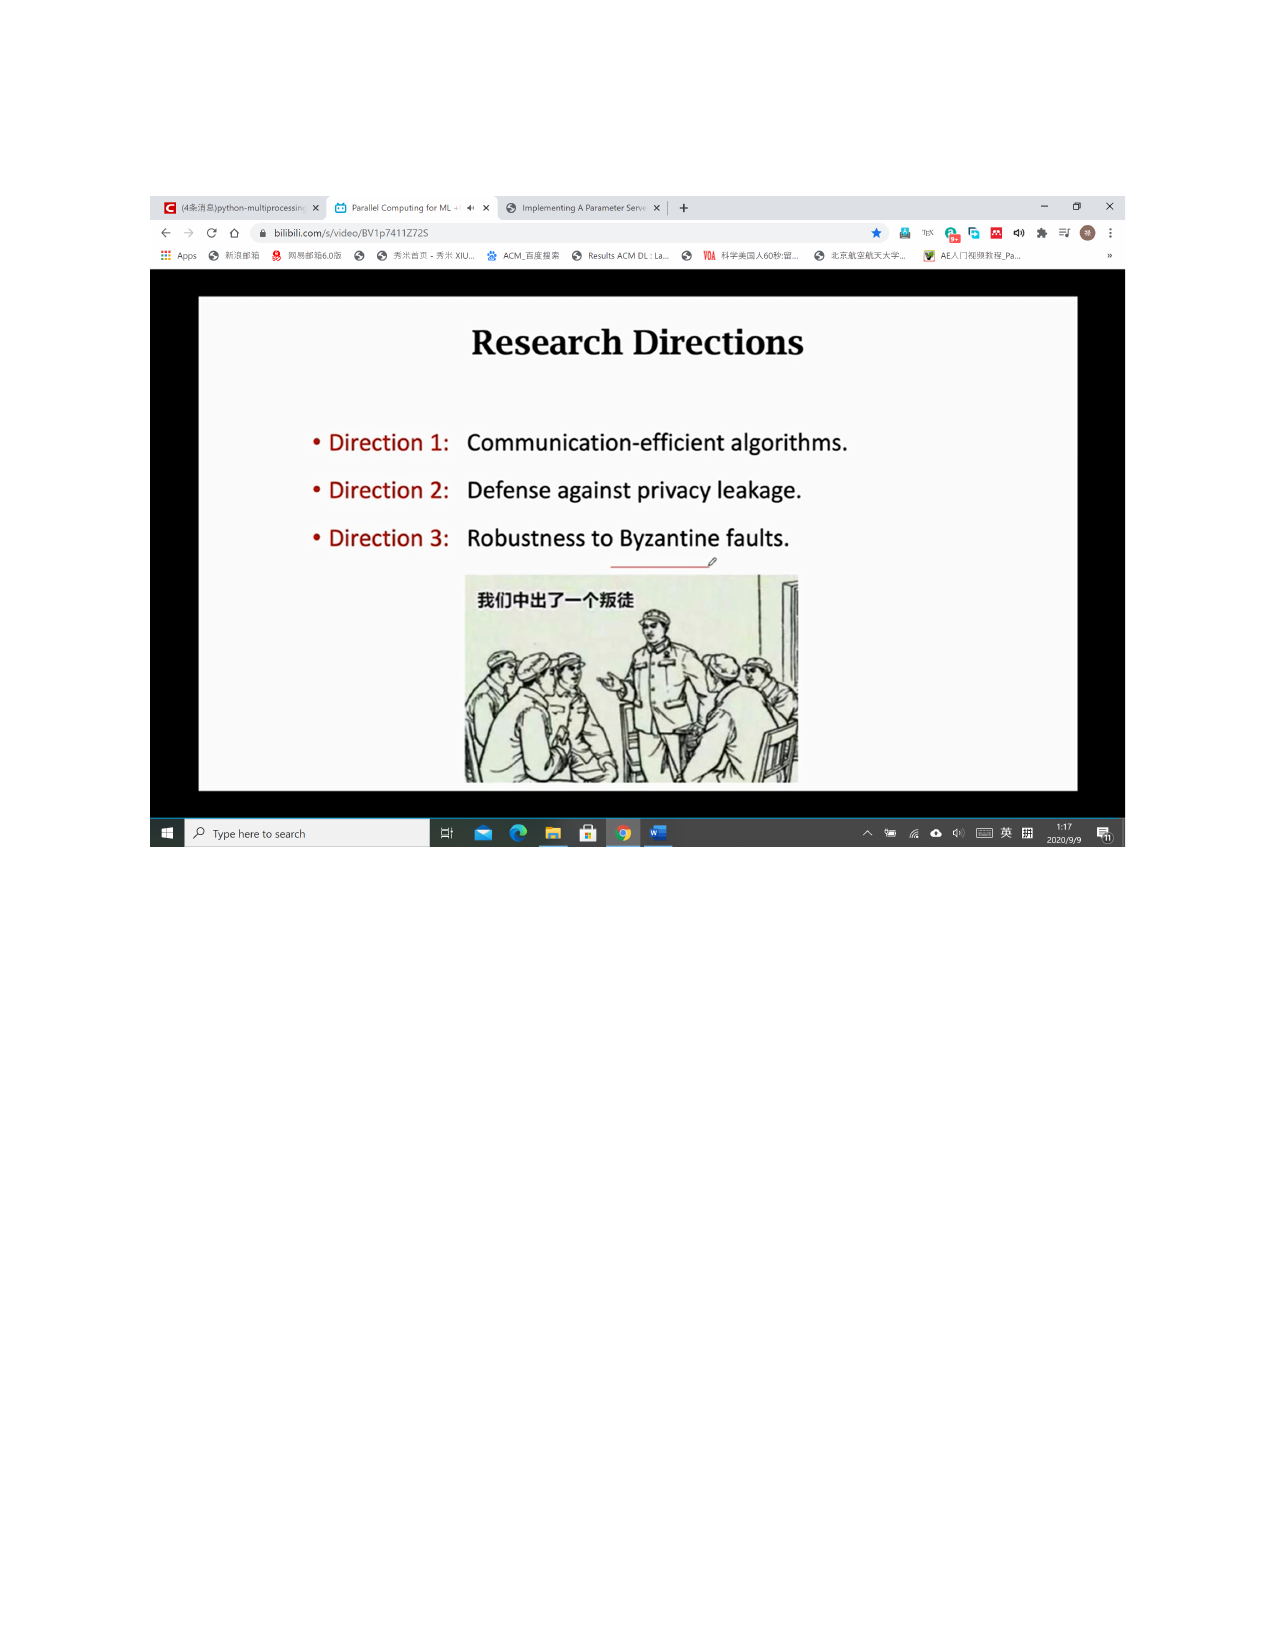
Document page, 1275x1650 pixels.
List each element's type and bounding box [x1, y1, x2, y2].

picture [150, 196, 1125, 847]
